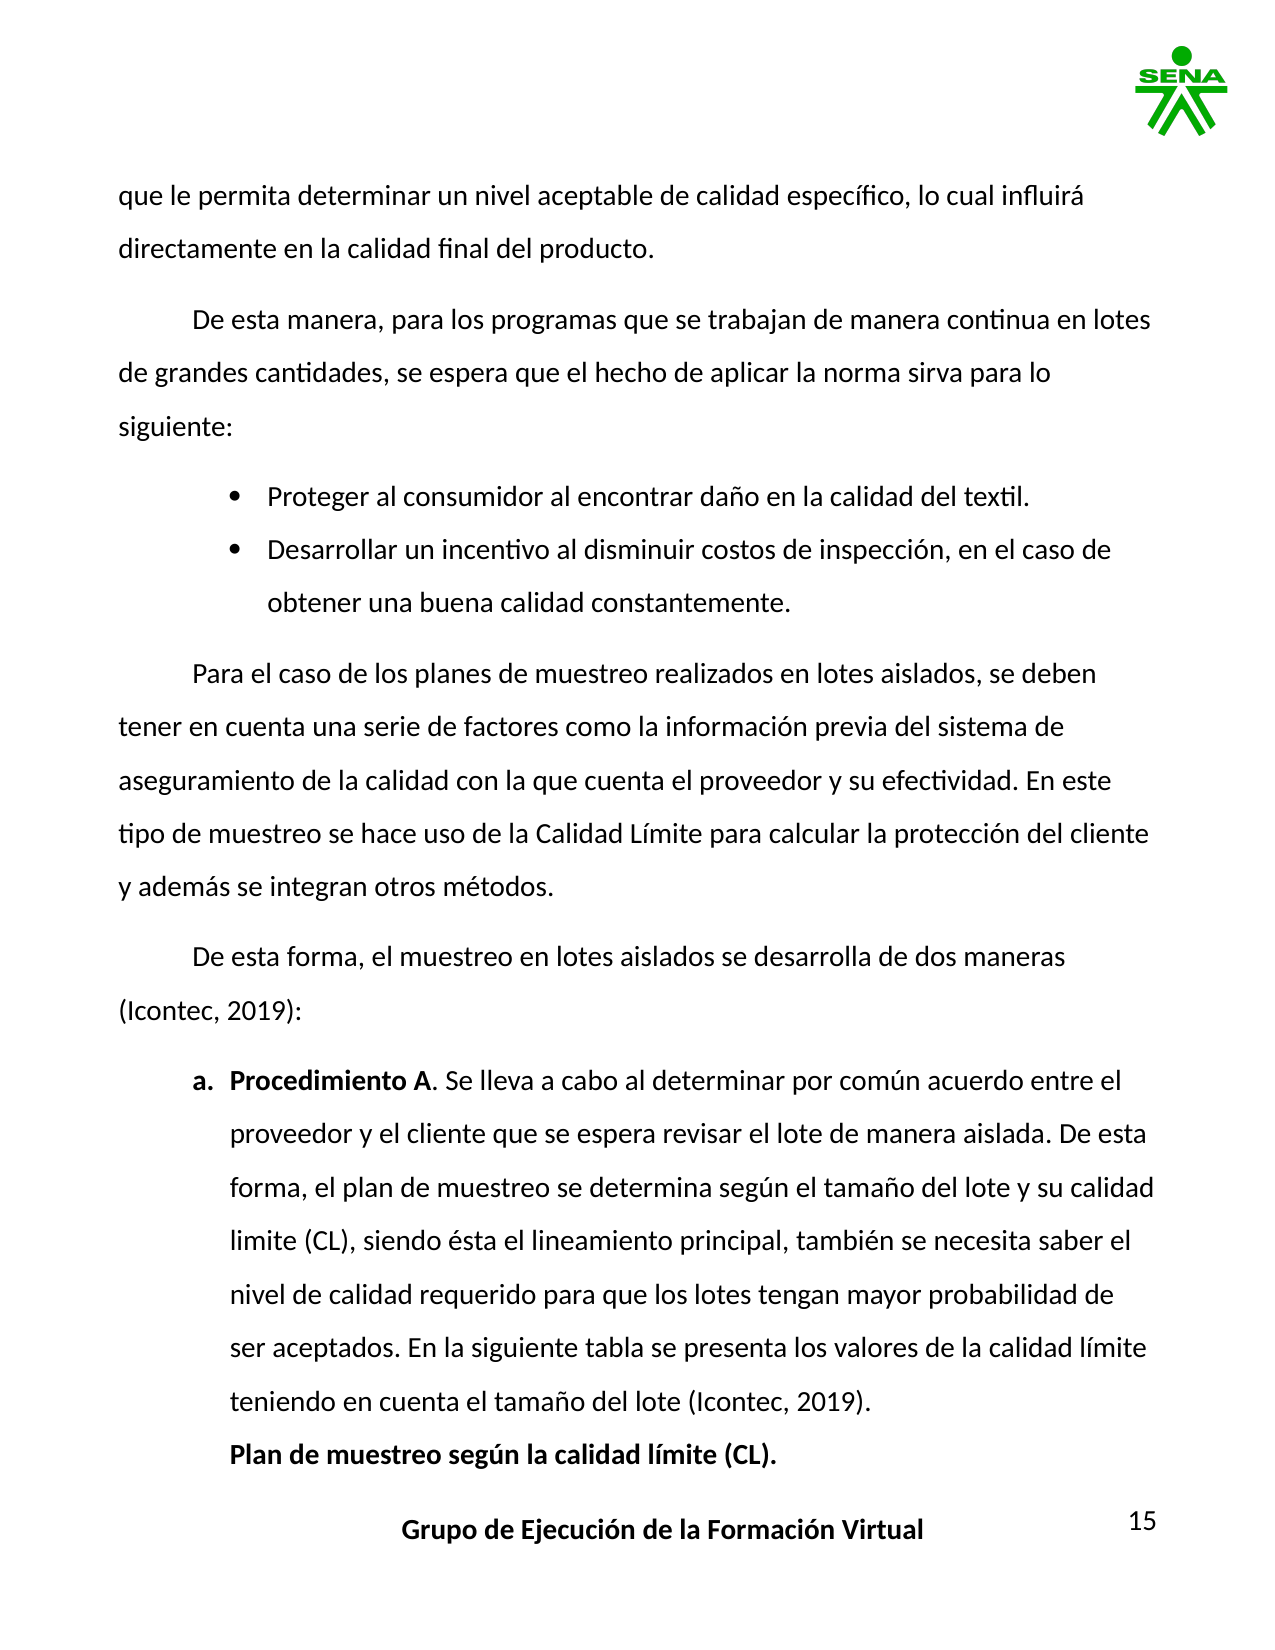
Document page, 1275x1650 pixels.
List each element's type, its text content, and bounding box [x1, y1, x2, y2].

list Proteger al consumidor al encontrar daño en la calidad del textil. [229, 478, 1157, 513]
list Desarrollar un incentivo al disminuir costos de inspección, en el caso de obtener una buena calidad constantemente. [229, 531, 1157, 620]
text De esta manera, para los programas que se trabajan de manera continua en lotes de grandes cantidades, se espera que el hecho de aplicar la norma sirva para lo siguiente: [118, 301, 1157, 443]
text De esta forma, el muestreo en lotes aislados se desarrolla de dos maneras (Icontec, 2019): [118, 938, 1157, 1028]
picture [1135, 46, 1228, 136]
list Plan de muestreo según la calidad límite (CL). [229, 1436, 1157, 1472]
list Procedimiento A. Se lleva a cabo al determinar por común acuerdo entre el proveedor y el cliente que se espera revisar el lote de manera aislada. De esta forma, el plan de muestreo se determina según el tamaño del lote y su calidad limite (CL), siendo ésta el lineamiento principal, también se necesita saber el nivel de calidad requerido para que los lotes tengan mayor probabilidad de ser aceptados. En la siguiente tabla se presenta los valores de la calidad límite teniendo en cuenta el tamaño del lote (Icontec, 2019). [192, 1062, 1157, 1418]
text Para el caso de los planes de muestreo realizados en lotes aislados, se deben tener en cuenta una serie de factores como la información previa del sistema de aseguramiento de la calidad con la que cuenta el proveedor y su efectividad. En este tipo de muestreo se hace uso de la Calidad Límite para calcular la protección del cliente y además se integran otros métodos. [118, 655, 1157, 904]
